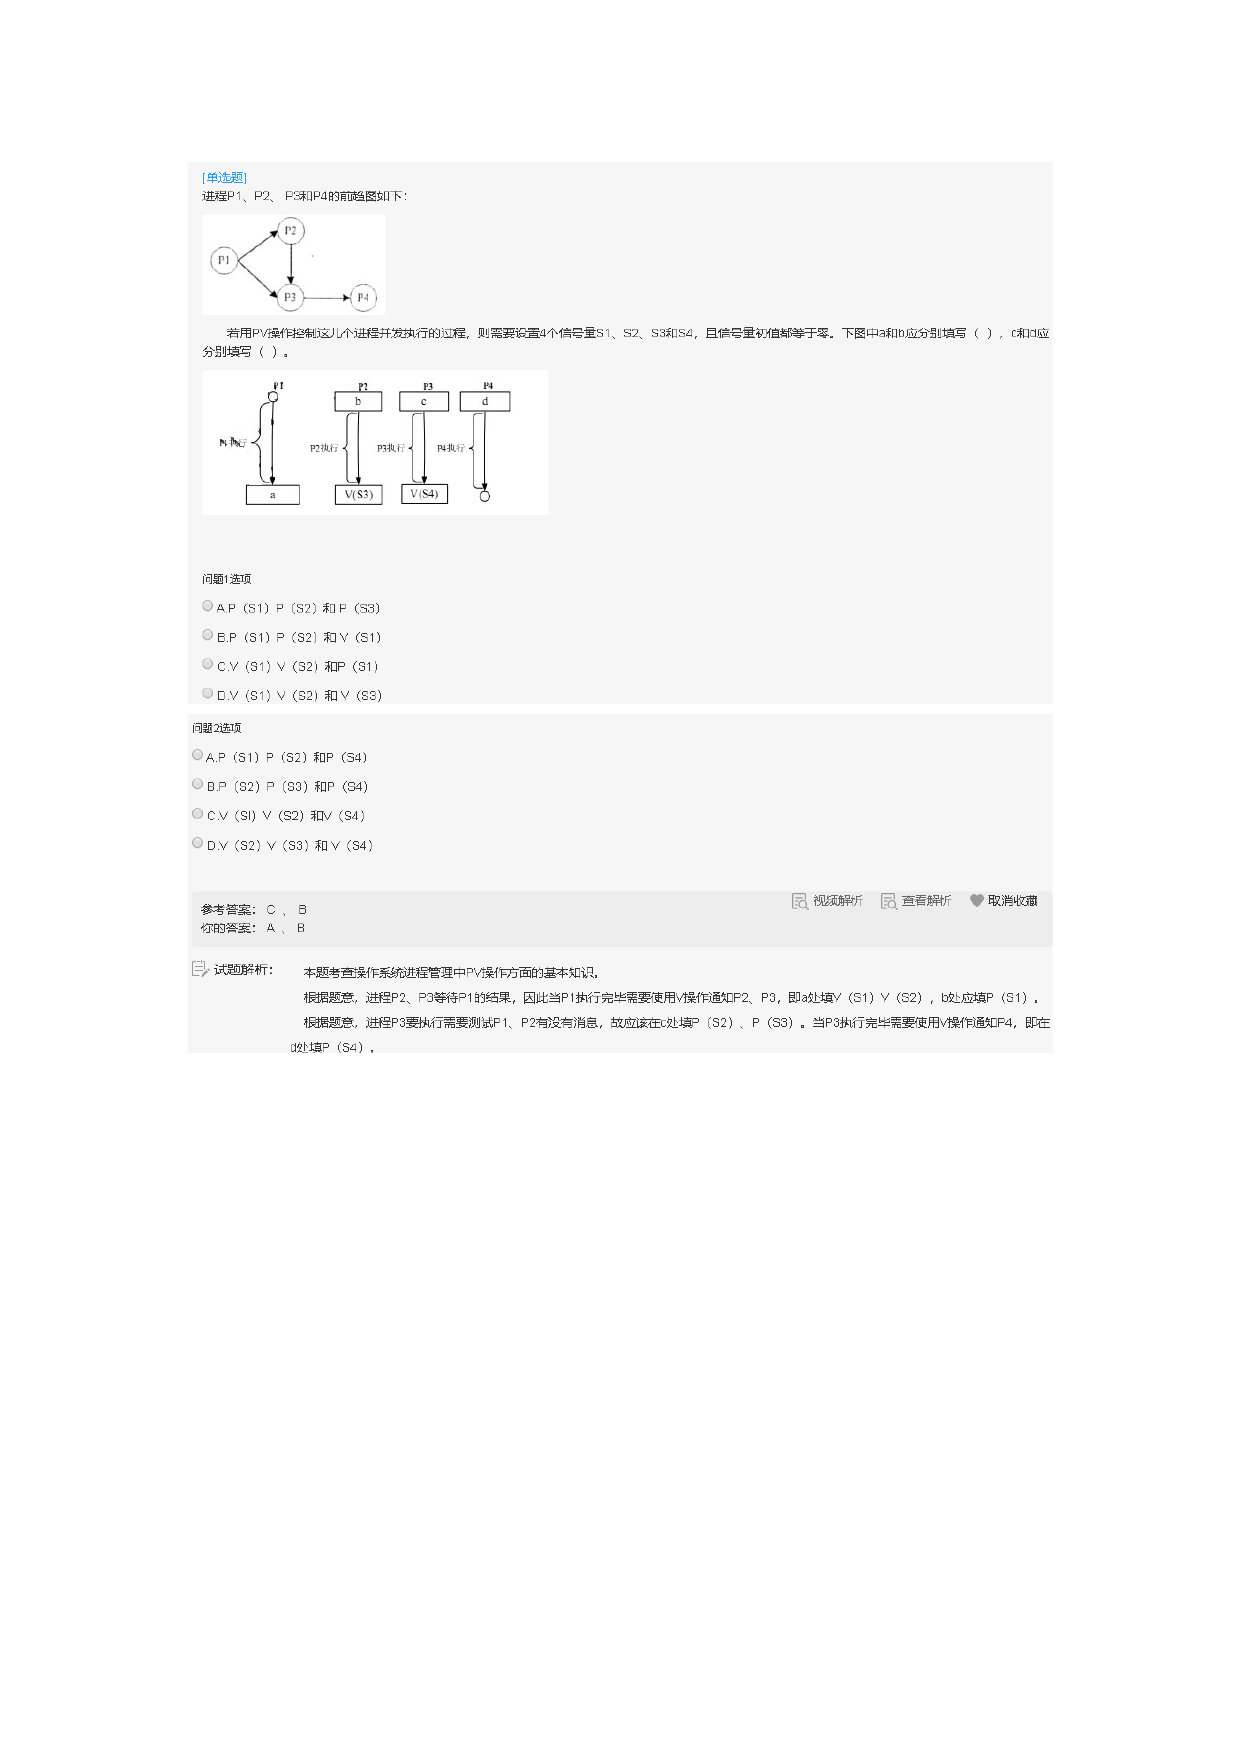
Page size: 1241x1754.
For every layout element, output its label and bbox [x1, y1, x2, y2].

picture [187, 162, 1053, 704]
picture [187, 714, 1053, 1053]
